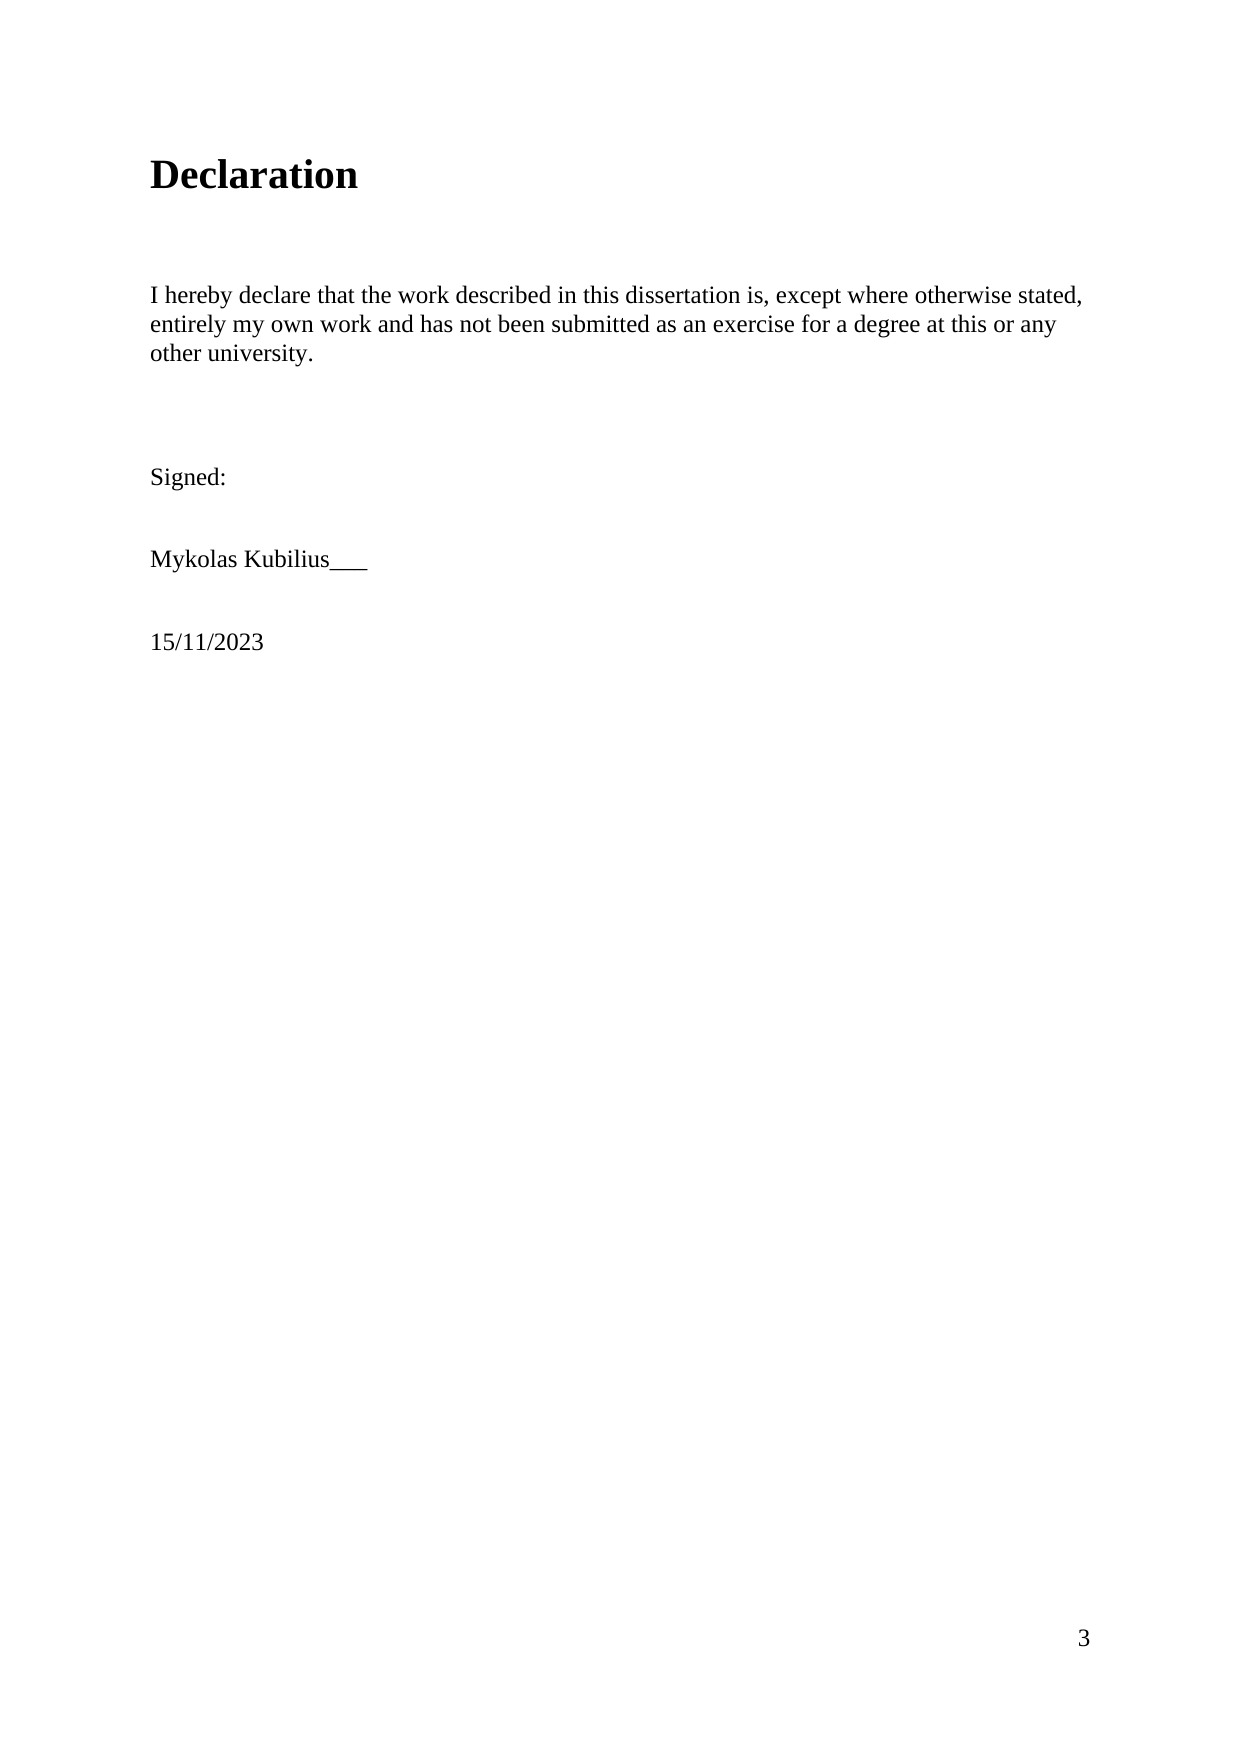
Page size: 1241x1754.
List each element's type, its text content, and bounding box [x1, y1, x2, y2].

text Signed: [150, 462, 1090, 490]
subtitle Declaration [150, 150, 1090, 198]
text 15/11/2023 [150, 627, 1090, 655]
text Mykolas Kubilius___ [150, 544, 1090, 573]
text I hereby declare that the work described in this dissertation is, except where otherwise stated, entirely my own work and has not been submitted as an exercise for a degree at this or any other university. [150, 280, 1090, 367]
